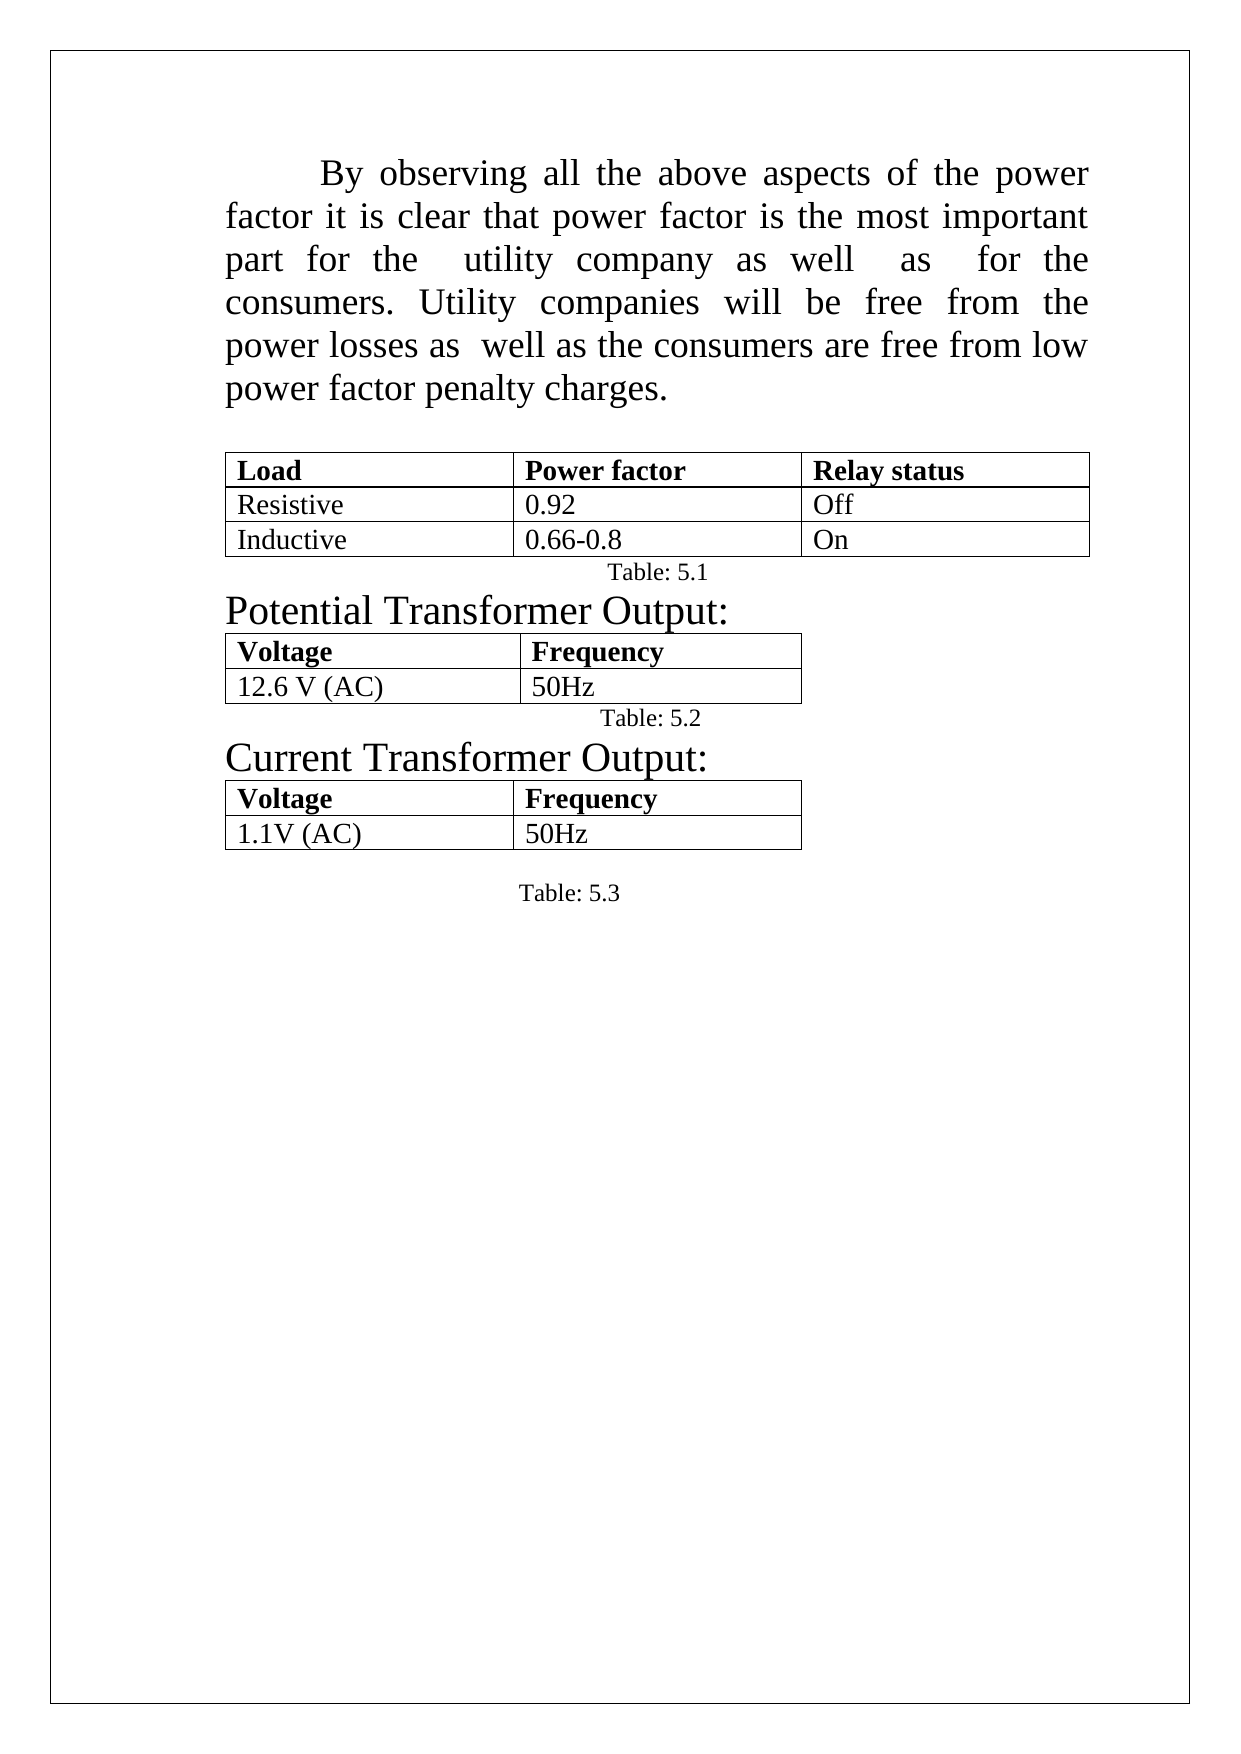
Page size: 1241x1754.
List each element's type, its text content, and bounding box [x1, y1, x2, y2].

table_header Relay status [802, 453, 1089, 486]
table_cell 50Hz [521, 669, 801, 702]
text Potential Transformer Output: [225, 585, 1090, 633]
text Current Transformer Output: [225, 732, 1090, 780]
table_cell 0.66-0.8 [514, 522, 801, 556]
table_header Load [226, 453, 513, 486]
text Table: 5.1 [225, 557, 1090, 585]
table_header Voltage [226, 634, 520, 668]
table_cell Resistive [226, 488, 513, 521]
text Table: 5.3 [225, 878, 1090, 907]
text By observing all the above aspects of the power factor it is clear that power factor is the most important part for the utility company as well as for the consumers. Utility companies will be free from the power losses as well as the consumers are free from low power factor penalty charges. [225, 150, 1090, 409]
table_cell 1.1V (AC) [226, 816, 513, 849]
table_cell On [802, 522, 1089, 556]
table_header Frequency [521, 634, 801, 668]
table_header Power factor [514, 453, 801, 486]
table_cell Off [802, 488, 1089, 521]
text Table: 5.2 [225, 703, 1090, 732]
table_cell 50Hz [514, 816, 801, 849]
table_cell 0.92 [514, 488, 801, 521]
table_cell Inductive [226, 522, 513, 556]
table_header Voltage [226, 781, 513, 815]
table_cell 12.6 V (AC) [226, 669, 520, 702]
table_header Frequency [514, 781, 801, 815]
